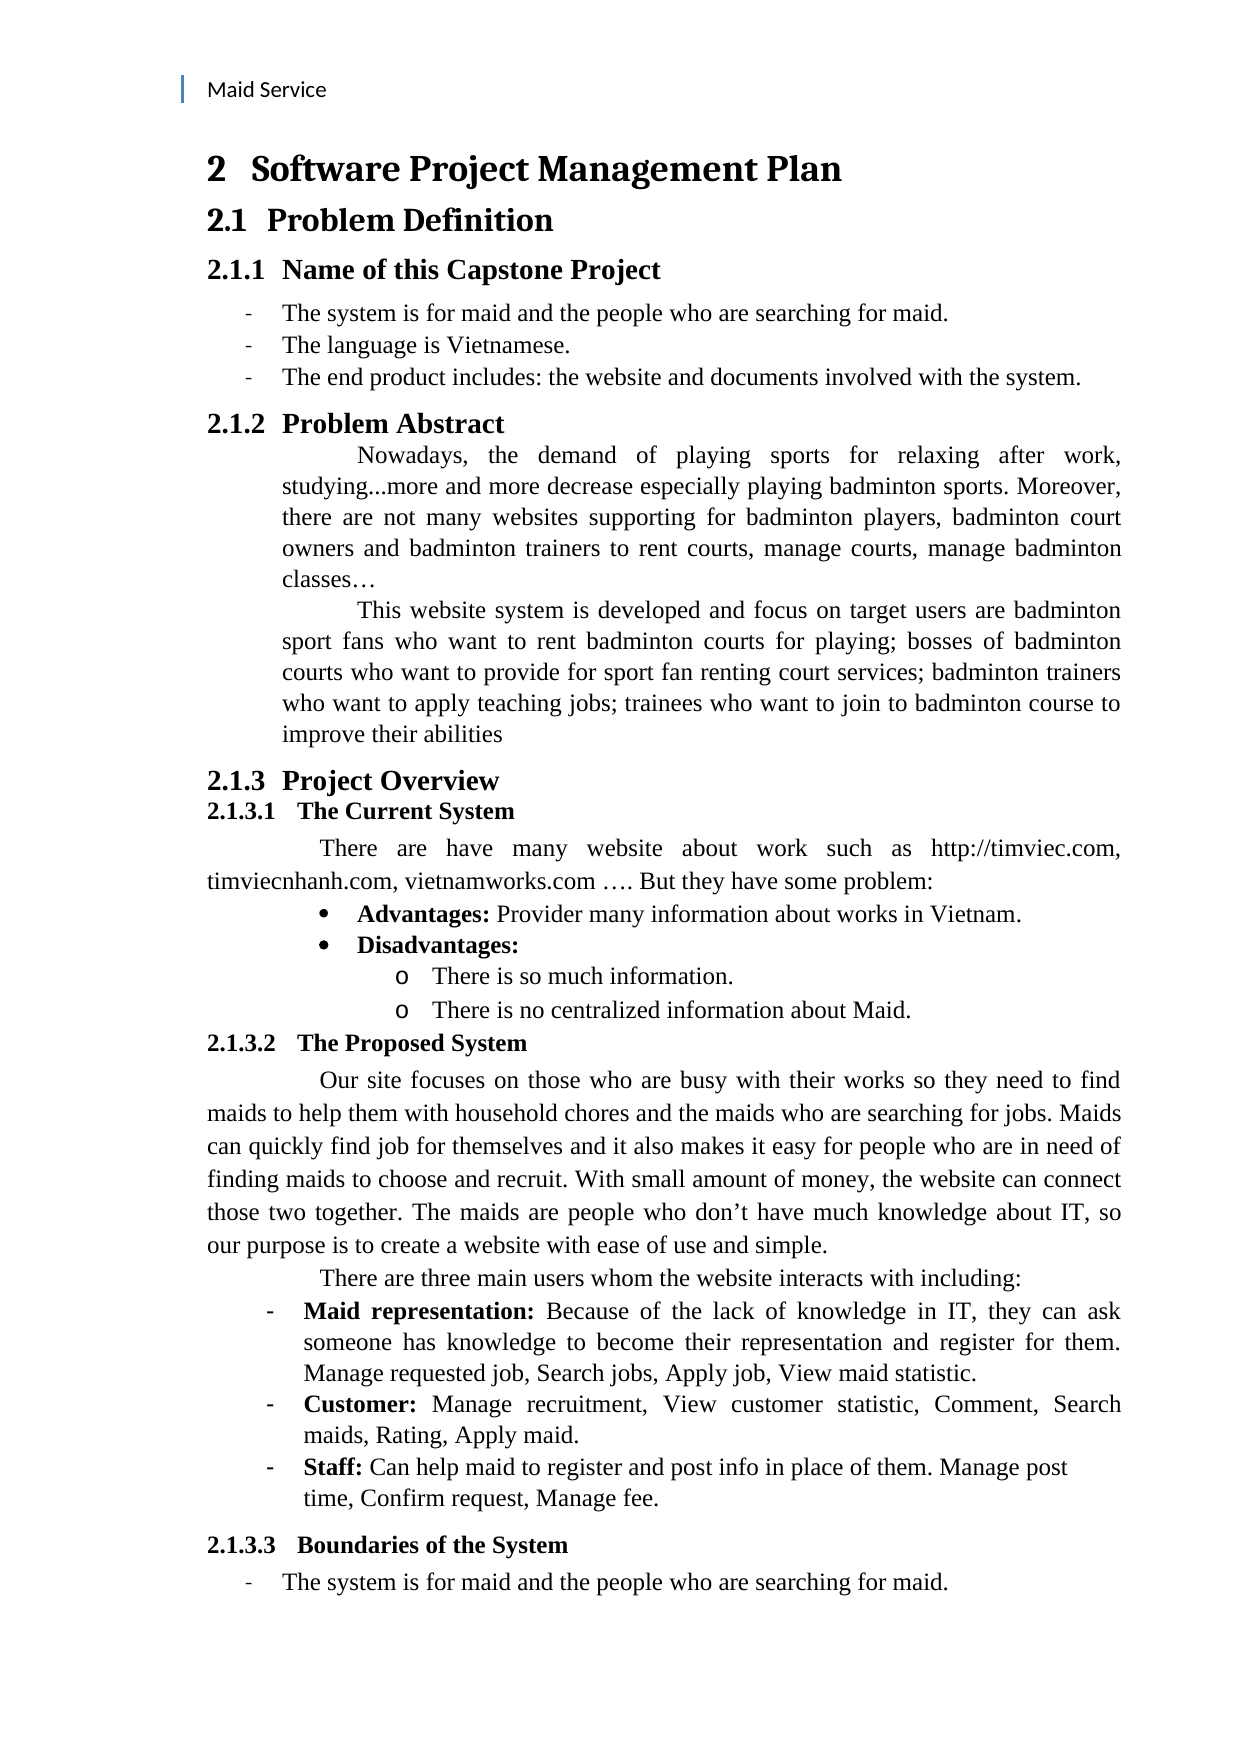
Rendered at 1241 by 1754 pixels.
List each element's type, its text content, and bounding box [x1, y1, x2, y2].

subtitle The Proposed System [207, 1028, 1122, 1057]
list Staff: Can help maid to register and post info in place of them. Manage post time, Confirm request, Manage fee. [266, 1452, 1122, 1511]
subtitle Problem Abstract [207, 406, 1122, 440]
list There is no centralized information about Maid. [394, 995, 1122, 1026]
list Maid representation: Because of the lack of knowledge in IT, they can ask someone has knowledge to become their representation and register for them. Manage requested job, Search jobs, Apply job, View maid statistic. [266, 1296, 1122, 1387]
list The system is for maid and the people who are searching for maid. [244, 1567, 1122, 1597]
subtitle Name of this Capstone Project [207, 252, 1122, 286]
text There are have many website about work such as http://timviec.com, timviecnhanh.com, vietnamworks.com …. But they have some problem: [207, 833, 1122, 895]
list Advantages: Provider many information about works in Vietnam. [319, 899, 1122, 928]
subtitle Boundaries of the System [207, 1530, 1122, 1559]
list Disadvantages: [319, 930, 1122, 959]
subtitle Problem Definition [207, 201, 1122, 239]
list The end product includes: the website and documents involved with the system. [244, 362, 1122, 391]
list This website system is developed and focus on target users are badminton sport fans who want to rent badminton courts for playing; bosses of badminton courts who want to provide for sport fan renting court services; badminton trainers who want to apply teaching jobs; trainees who want to join to badminton course to improve their abilities [282, 595, 1122, 748]
subtitle Software Project Management Plan [207, 148, 1122, 191]
subtitle Project Overview [207, 763, 1122, 796]
list There is so much information. [394, 961, 1122, 992]
text Our site focuses on those who are busy with their works so they need to find maids to help them with household chores and the maids who are searching for jobs. Maids can quickly find job for themselves and it also makes it easy for people who are in need of finding maids to choose and recruit. With small amount of money, the website can connect those two together. The maids are people who don’t have much knowledge about IT, so our purpose is to create a website with ease of use and simple. [207, 1065, 1122, 1259]
list Nowadays, the demand of playing sports for relaxing after work, studying...more and more decrease especially playing badminton sports. Moreover, there are not many websites supporting for badminton players, badminton court owners and badminton trainers to rent courts, manage courts, manage badminton classes… [282, 440, 1122, 593]
subtitle The Current System [207, 796, 1122, 825]
text There are three main users whom the website interacts with including: [207, 1263, 1122, 1292]
list The system is for maid and the people who are searching for maid. [244, 298, 1122, 328]
list Customer: Manage recruitment, View customer statistic, Comment, Search maids, Rating, Apply maid. [266, 1389, 1122, 1449]
list The language is Vietnamese. [244, 330, 1122, 359]
